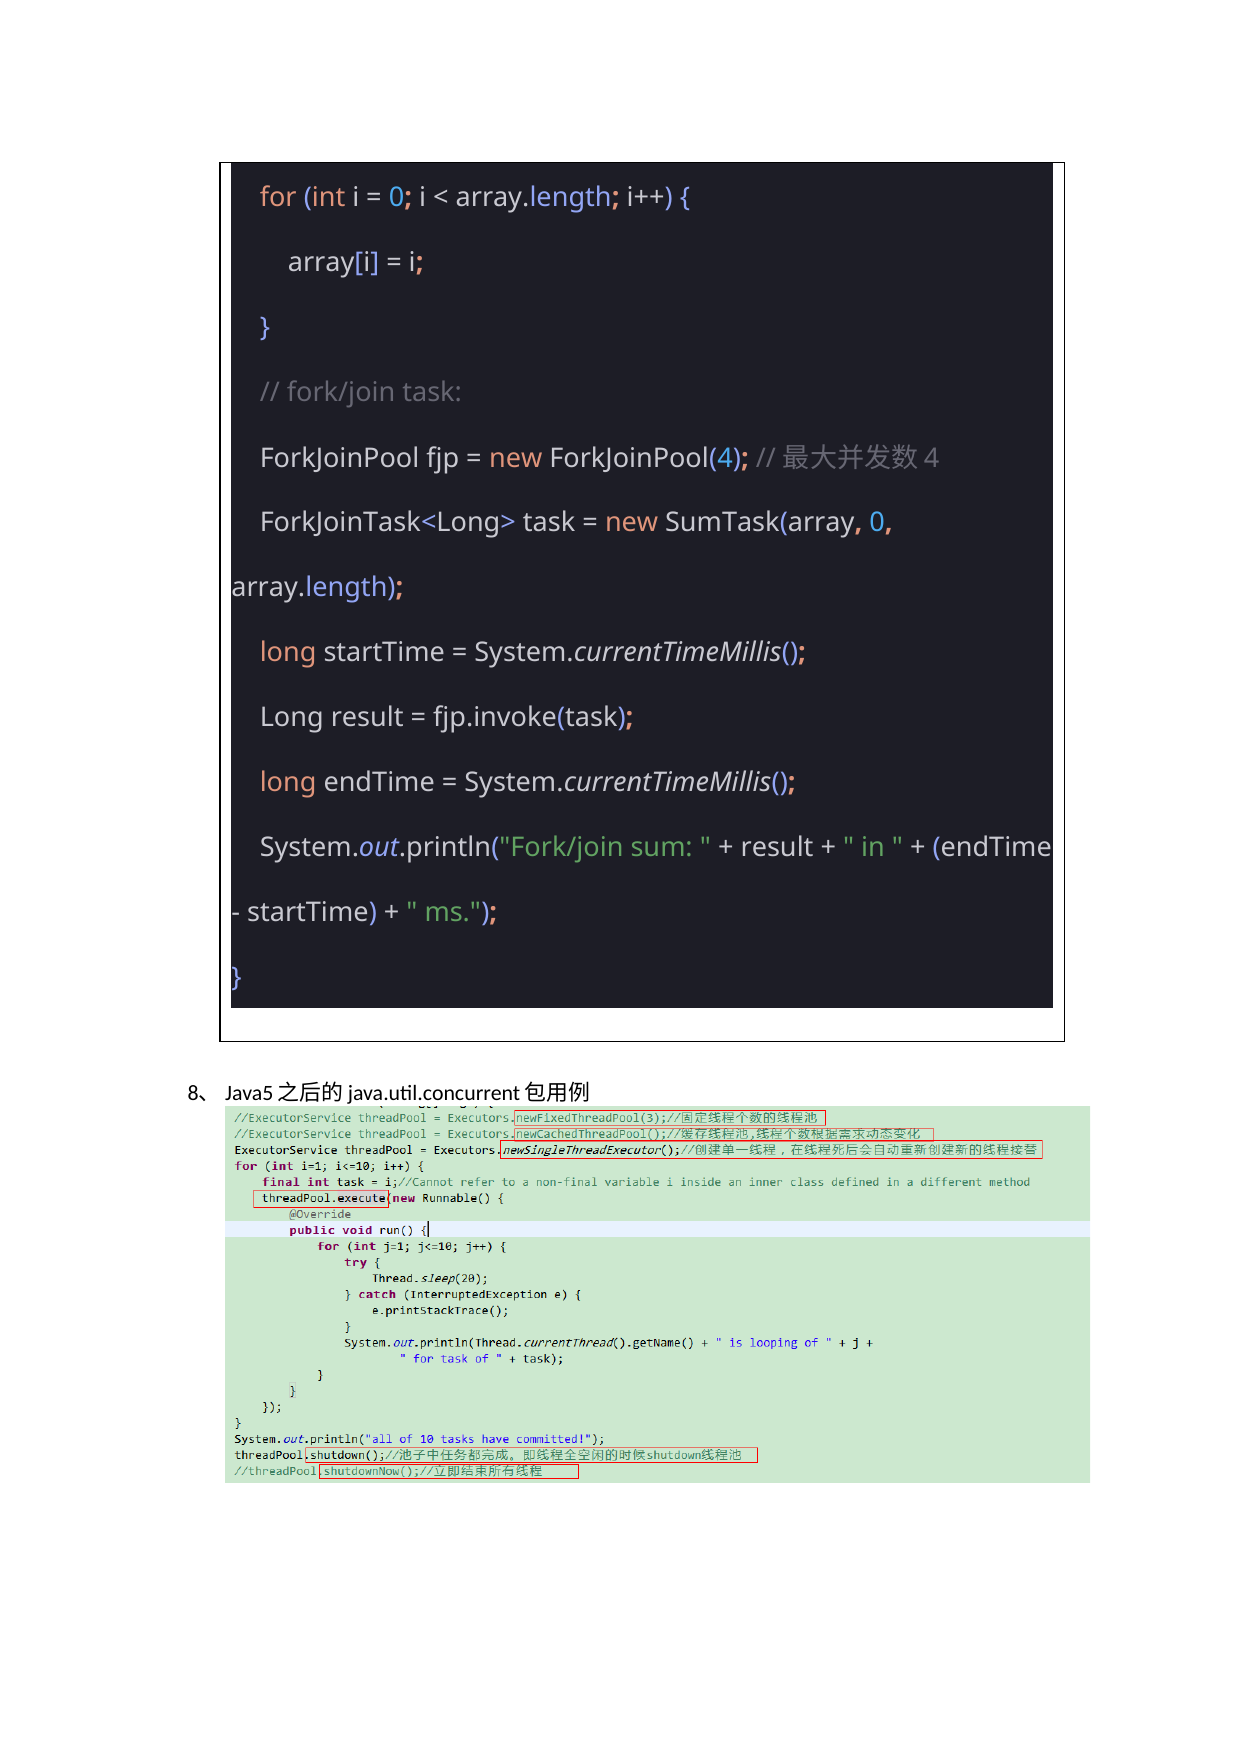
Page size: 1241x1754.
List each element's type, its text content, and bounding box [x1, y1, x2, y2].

picture [225, 1106, 1091, 1483]
list Java5之后的java.util.concurrent包用例 [187, 1074, 1053, 1107]
